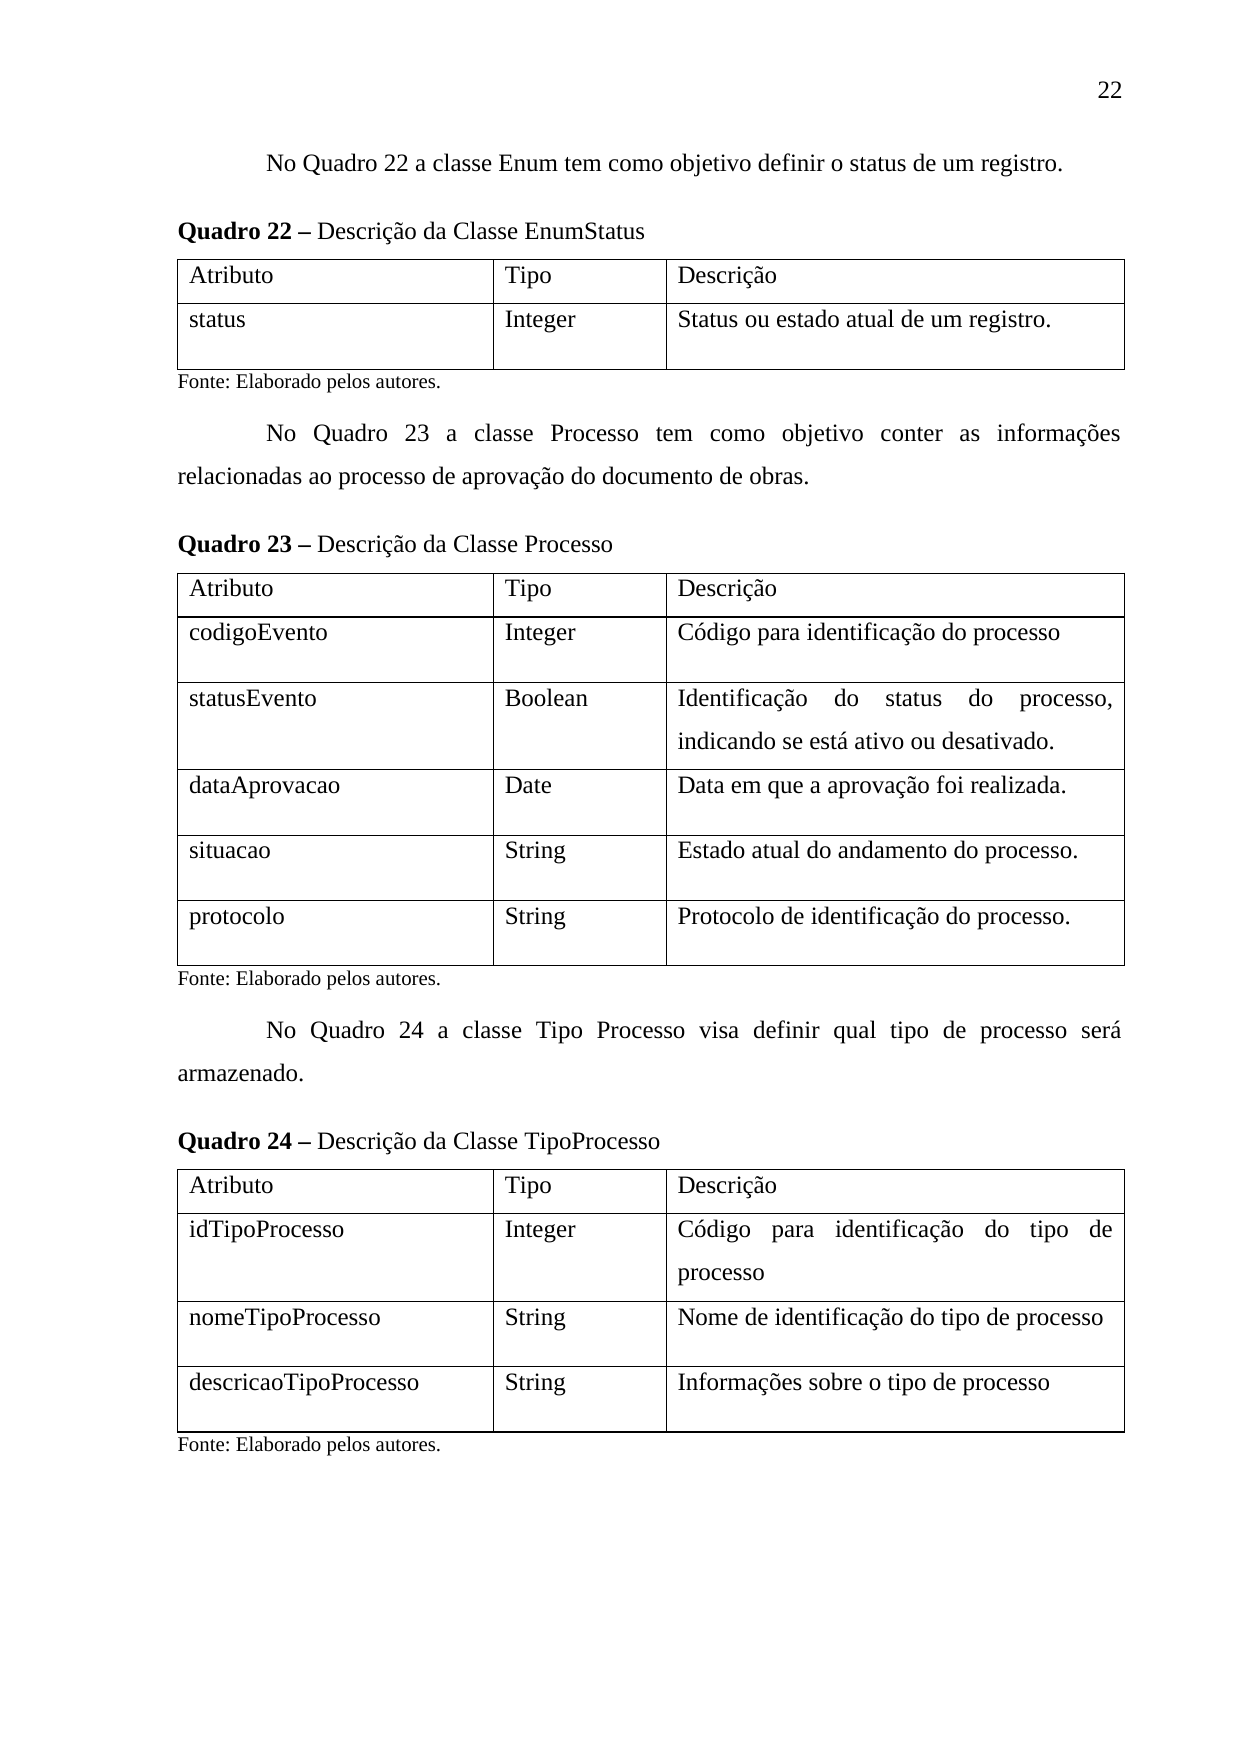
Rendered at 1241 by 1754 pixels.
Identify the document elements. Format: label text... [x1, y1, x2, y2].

table_cell status [178, 304, 493, 368]
table_cell descricaoTipoProcesso [178, 1367, 493, 1431]
table_cell Protocolo de identificação do processo. [667, 901, 1124, 965]
table_header Atributo [178, 1170, 493, 1213]
text Quadro 24 – Descrição da Classe TipoProcesso [177, 1126, 1122, 1155]
table_header Descrição [667, 260, 1124, 303]
table_cell String [494, 836, 666, 900]
text No Quadro 24 a classe Tipo Processo visa definir qual tipo de processo será armazenado. [177, 1015, 1122, 1087]
table_cell nomeTipoProcesso [178, 1302, 493, 1366]
table_header Atributo [178, 574, 493, 616]
text Fonte: Elaborado pelos autores. [177, 966, 1122, 990]
table_cell Código para identificação do tipo de processo [667, 1214, 1124, 1301]
table_cell Integer [494, 618, 666, 682]
text Quadro 23 – Descrição da Classe Processo [177, 529, 1122, 558]
table_cell String [494, 901, 666, 965]
table_cell Integer [494, 304, 666, 368]
text Fonte: Elaborado pelos autores. [177, 370, 1122, 393]
table_cell protocolo [178, 901, 493, 965]
table_cell Código para identificação do processo [667, 618, 1124, 682]
table_cell Integer [494, 1214, 666, 1301]
table_cell Status ou estado atual de um registro. [667, 304, 1124, 368]
table_cell Identificação do status do processo, indicando se está ativo ou desativado. [667, 683, 1124, 769]
table_cell Estado atual do andamento do processo. [667, 836, 1124, 900]
table_header Tipo [494, 260, 666, 303]
table_cell Date [494, 770, 666, 834]
table_cell Nome de identificação do tipo de processo [667, 1302, 1124, 1366]
table_cell idTipoProcesso [178, 1214, 493, 1301]
text No Quadro 23 a classe Processo tem como objetivo conter as informações relacionadas ao processo de aprovação do documento de obras. [177, 418, 1122, 490]
table_cell String [494, 1302, 666, 1366]
table_header Descrição [667, 1170, 1124, 1213]
table_cell statusEvento [178, 683, 493, 769]
table_header Tipo [494, 1170, 666, 1213]
table_cell Boolean [494, 683, 666, 769]
table_cell Informações sobre o tipo de processo [667, 1367, 1124, 1431]
table_cell codigoEvento [178, 618, 493, 682]
table_cell Data em que a aprovação foi realizada. [667, 770, 1124, 834]
text Quadro 22 – Descrição da Classe EnumStatus [177, 216, 1122, 244]
text No Quadro 22 a classe Enum tem como objetivo definir o status de um registro. [177, 148, 1122, 176]
text Fonte: Elaborado pelos autores. [177, 1433, 1122, 1456]
table_cell dataAprovacao [178, 770, 493, 834]
table_cell situacao [178, 836, 493, 900]
table_header Tipo [494, 574, 666, 616]
table_header Descrição [667, 574, 1124, 616]
table_cell String [494, 1367, 666, 1431]
table_header Atributo [178, 260, 493, 303]
